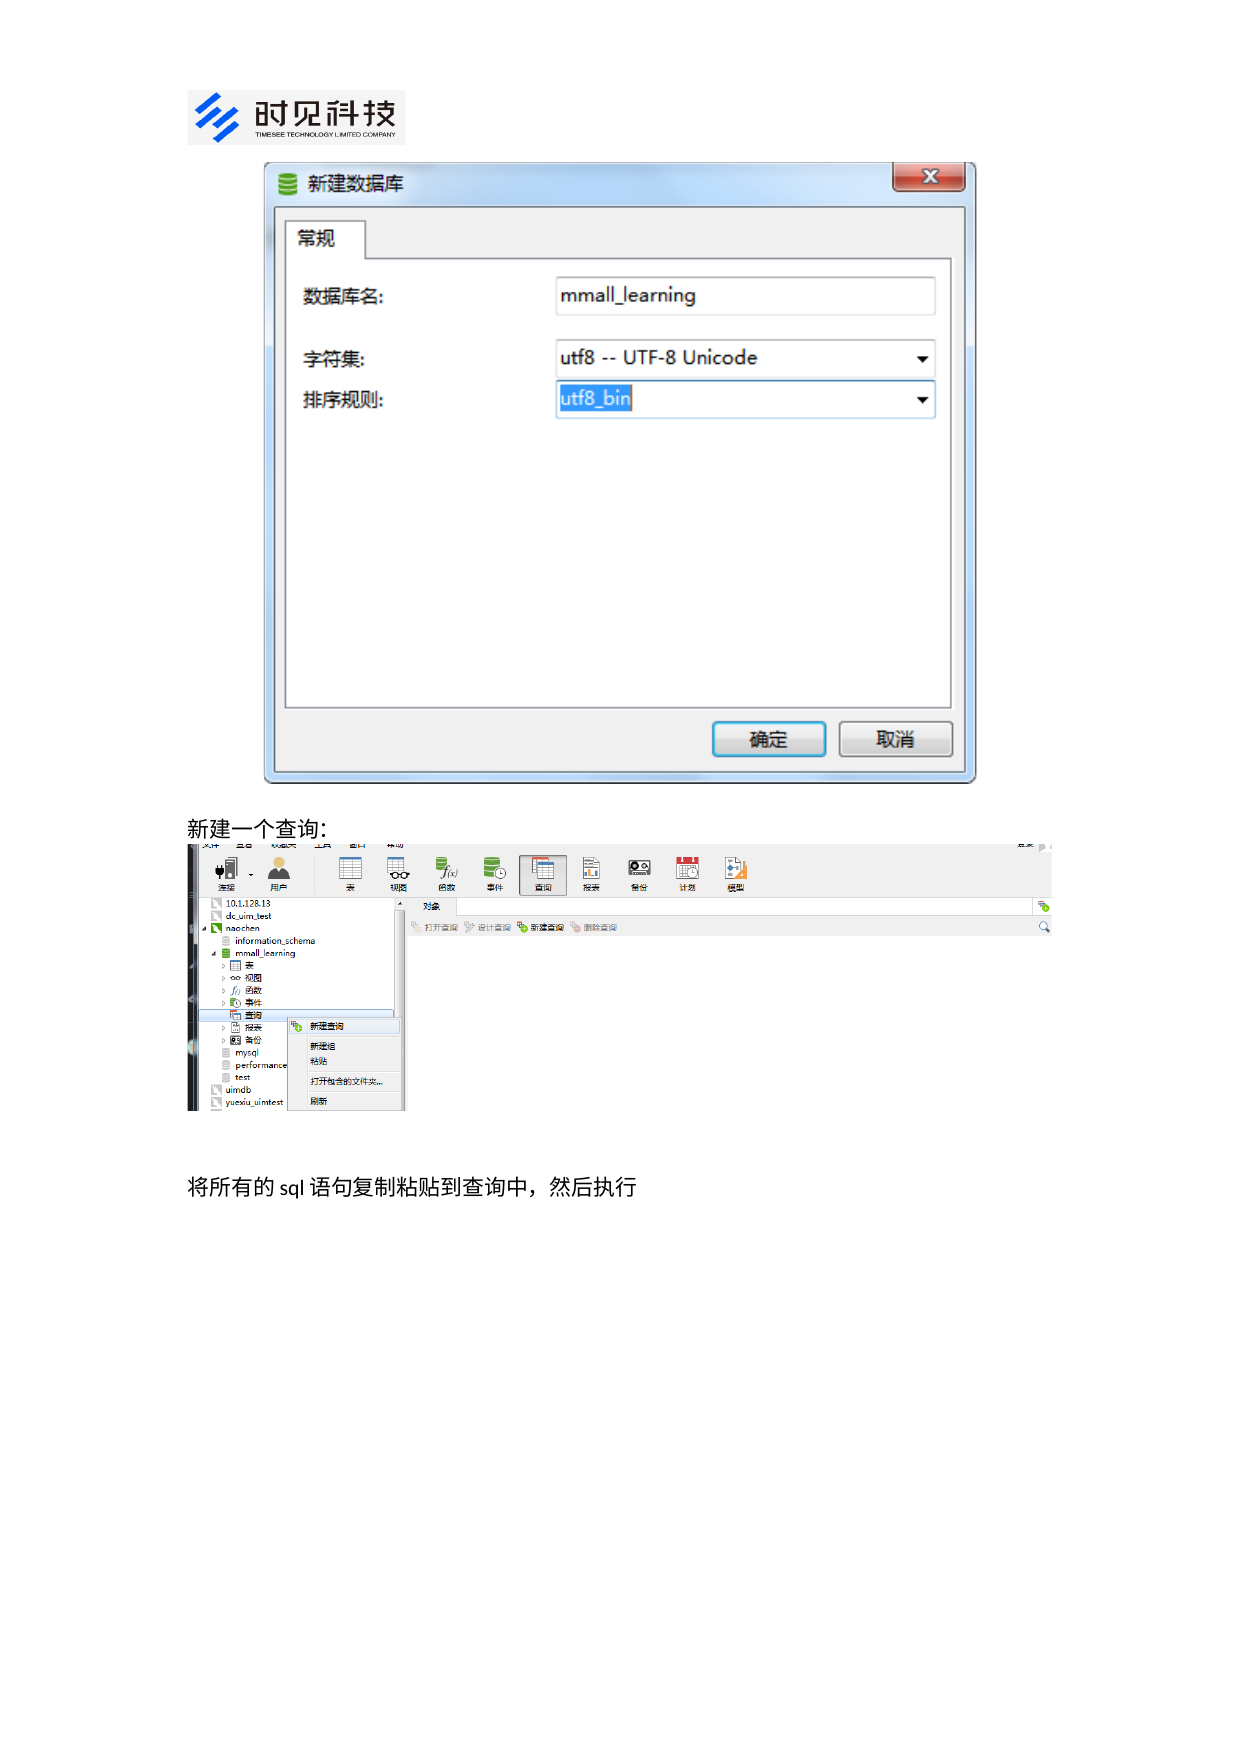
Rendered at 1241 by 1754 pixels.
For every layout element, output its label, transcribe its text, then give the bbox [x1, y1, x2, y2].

picture [187, 90, 406, 145]
picture [187, 844, 1052, 1111]
picture [263, 162, 977, 784]
text 将所有的sql语句复制粘贴到查询中，然后执行 [187, 1169, 1053, 1202]
text 新建一个查询： [187, 812, 1053, 844]
